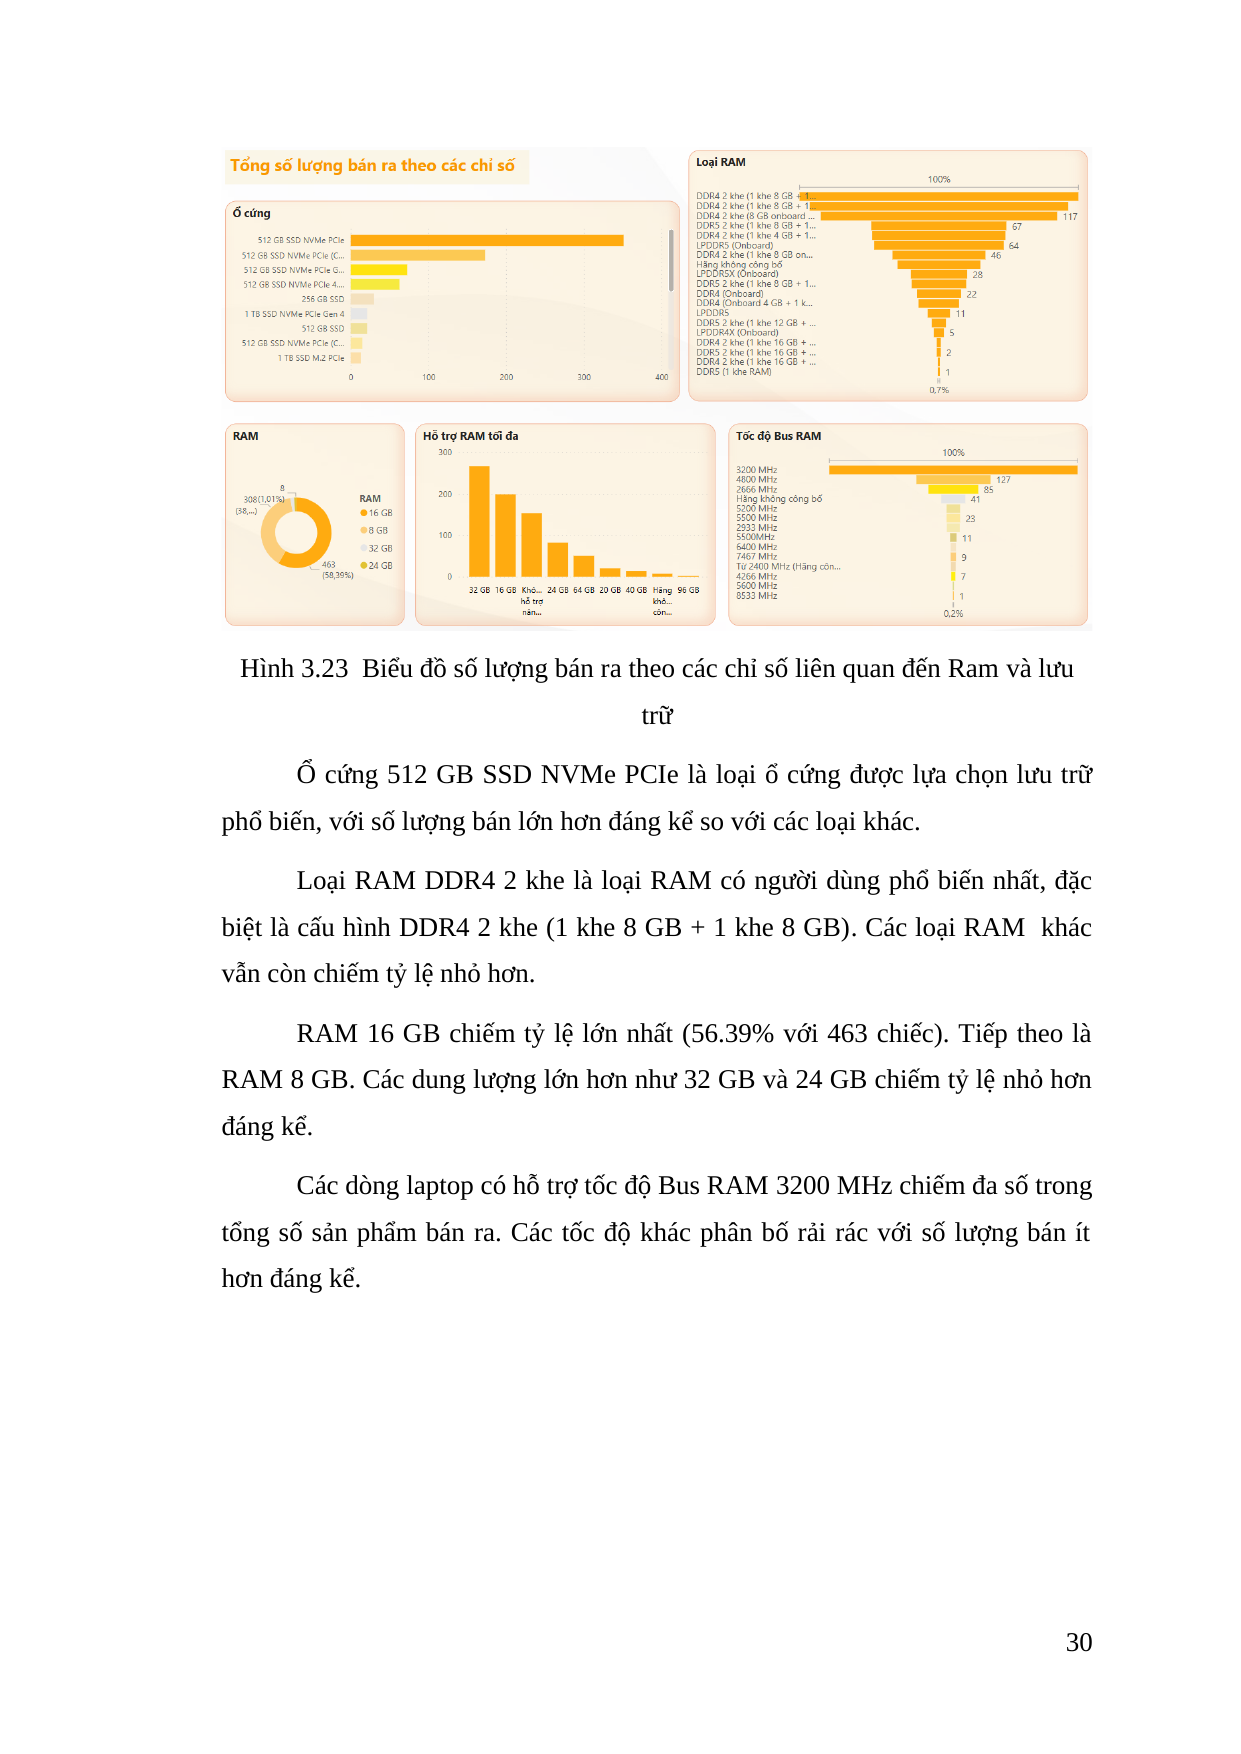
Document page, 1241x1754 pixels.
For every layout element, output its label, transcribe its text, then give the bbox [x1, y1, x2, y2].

text Các dòng laptop có hỗ trợ tốc độ Bus RAM 3200 MHz chiếm đa số trong tổng số sản phẩm bán ra. Các tốc độ khác phân bố rải rác với số lượng bán ít hơn đáng kể. [221, 1169, 1092, 1294]
text RAM 16 GB chiếm tỷ lệ lớn nhất (56.39% với 463 chiếc). Tiếp theo là RAM 8 GB. Các dung lượng lớn hơn như 32 GB và 24 GB chiếm tỷ lệ nhỏ hơn đáng kể. [221, 1017, 1092, 1141]
picture [221, 147, 1093, 631]
text Ổ cứng 512 GB SSD NVMe PCIe là loại ổ cứng được lựa chọn lưu trữ phổ biến, với số lượng bán lớn hơn đáng kể so với các loại khác. [221, 758, 1092, 836]
text Loại RAM DDR4 2 khe là loại RAM có người dùng phổ biến nhất, đặc biệt là cấu hình DDR4 2 khe (1 khe 8 GB + 1 khe 8 GB). Các loại RAM khác vẫn còn chiếm tỷ lệ nhỏ hơn. [221, 864, 1092, 989]
